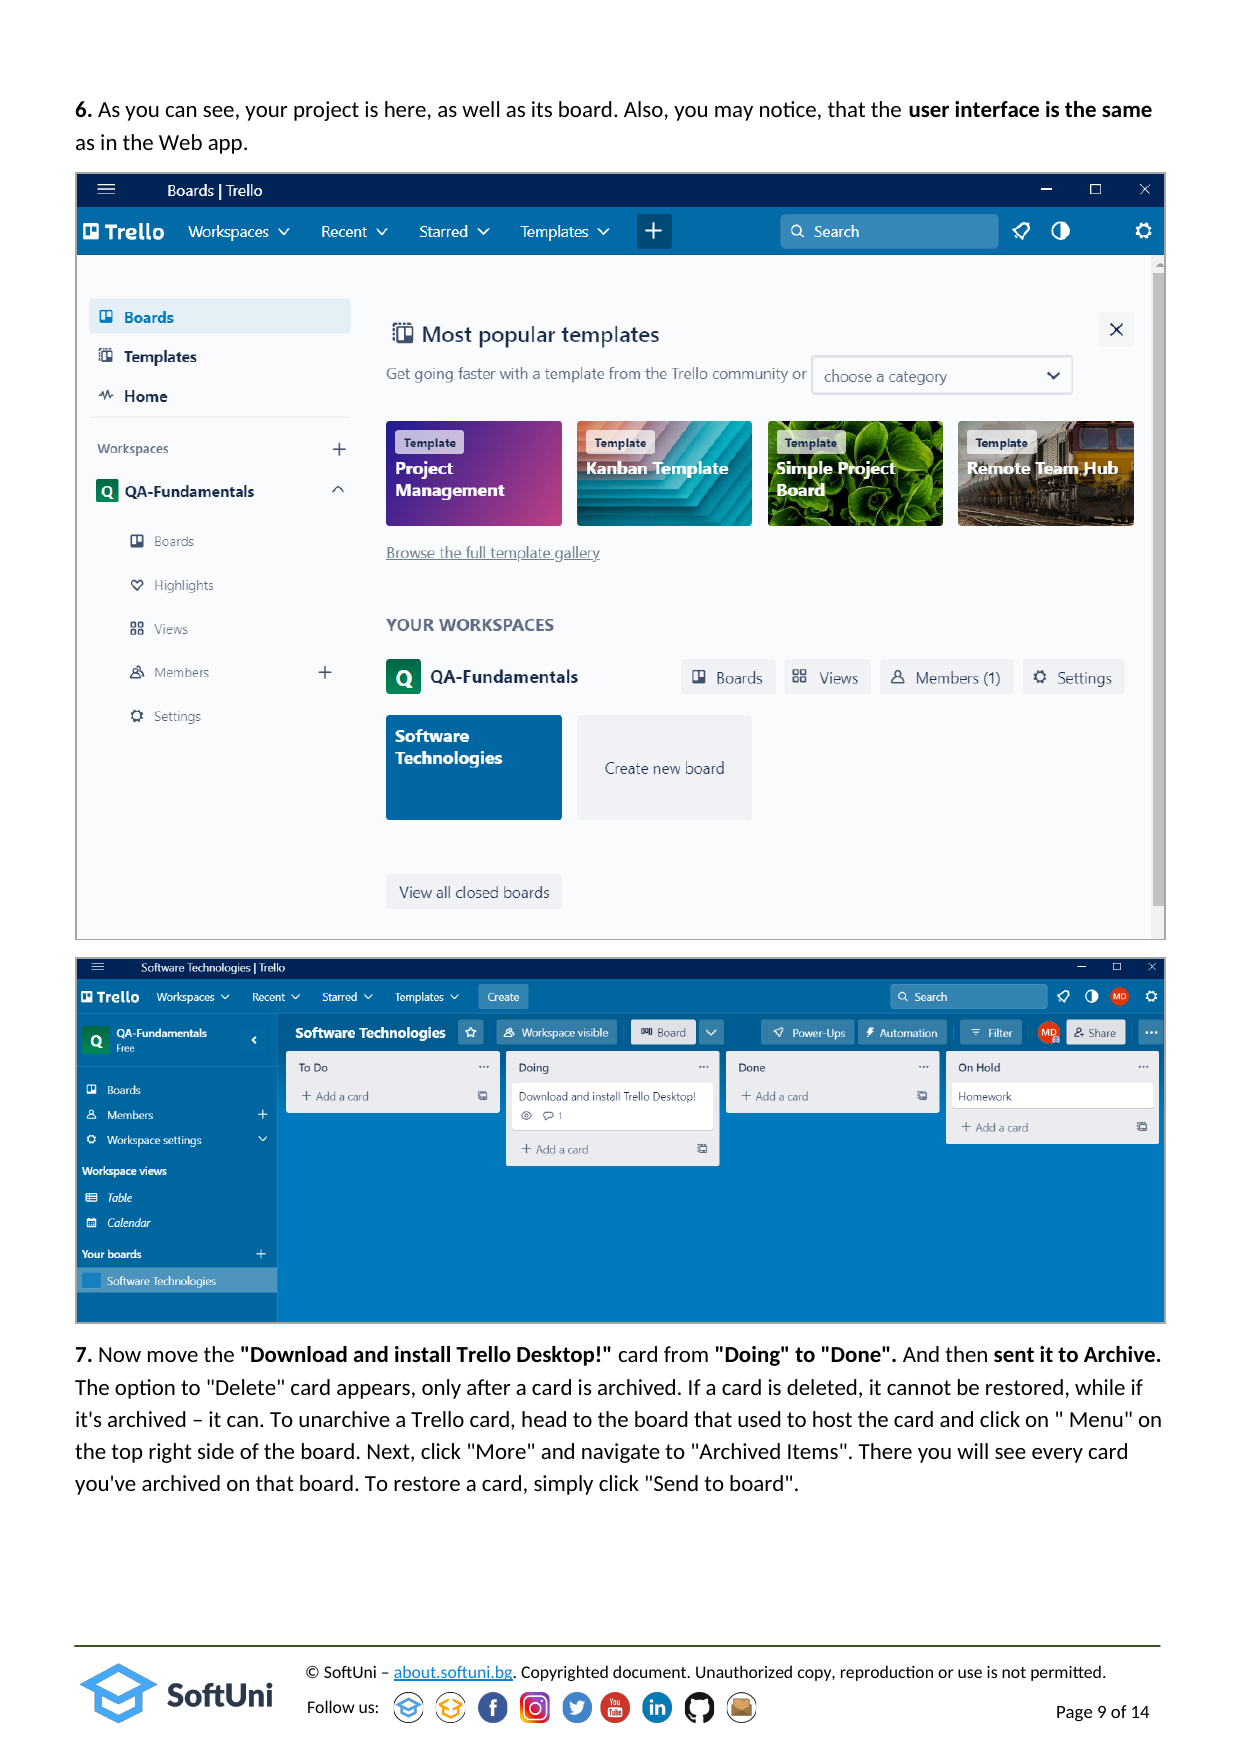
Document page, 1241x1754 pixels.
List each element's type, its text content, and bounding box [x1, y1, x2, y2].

picture [393, 1692, 424, 1723]
picture [642, 1692, 651, 1701]
picture [656, 1705, 665, 1714]
text 6. As you can see, your project is here, as well as its board. Also, you may notice, that the user interface is the same as in the Web app. [75, 95, 1165, 156]
picture [663, 1692, 672, 1701]
picture [435, 1692, 466, 1723]
picture [642, 1714, 651, 1723]
picture [77, 959, 1164, 1322]
picture [600, 1692, 630, 1723]
picture [562, 1692, 592, 1723]
picture [77, 174, 1164, 939]
text 7. Now move the "Download and install Trello Desktop!" card from "Doing" to "Done". And then sent it to Archive. The option to "Delete" card appears, only after a card is archived. If a card is deleted, it cannot be restored, while if it's archived – it can. To unarchive a Trello card, head to the board that used to host the card and click on " Menu" on the top right side of the board. Next, click "More" and navigate to "Archived Items". There you will see every card you've archived on that board. To restore a card, simply click "Send to board". [75, 1341, 1165, 1497]
picture [663, 1714, 672, 1723]
picture [520, 1692, 550, 1723]
picture [478, 1692, 508, 1723]
picture [684, 1692, 715, 1723]
picture [726, 1692, 757, 1723]
picture [73, 1658, 279, 1729]
